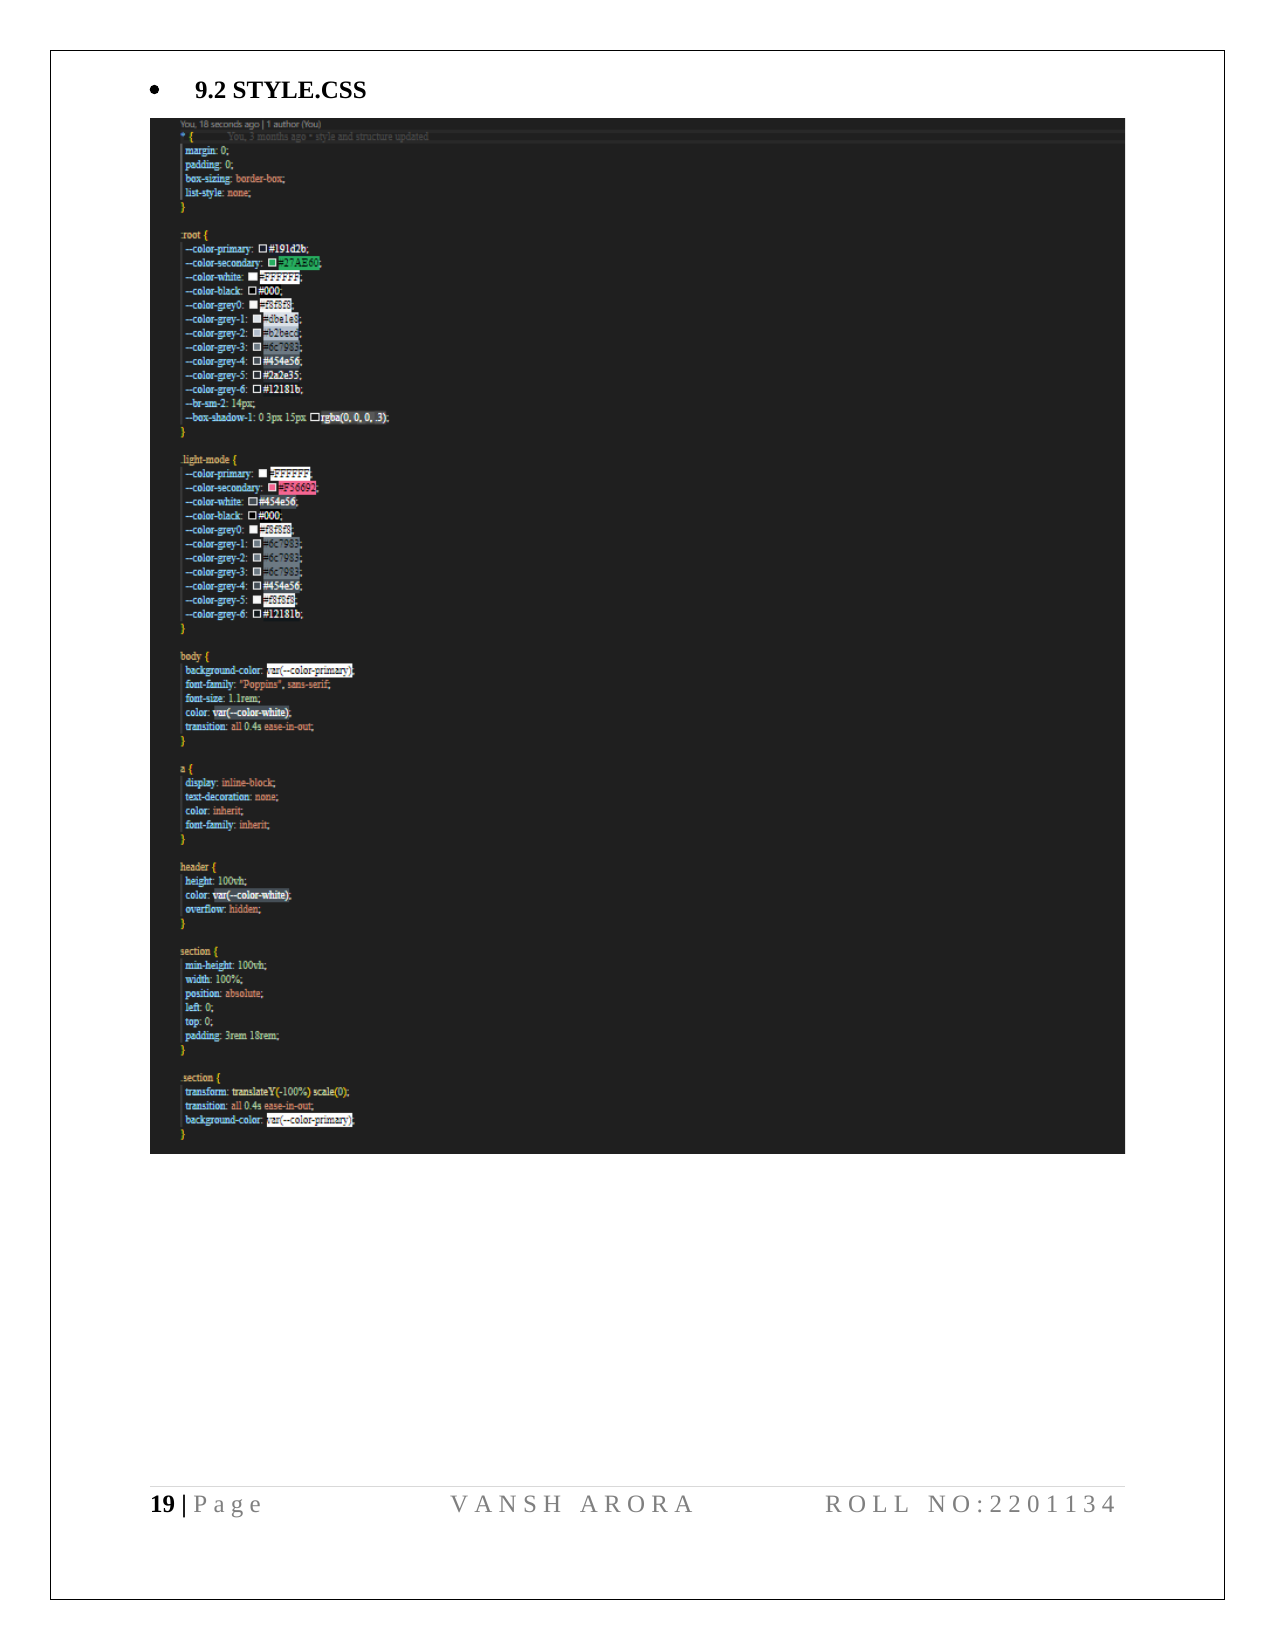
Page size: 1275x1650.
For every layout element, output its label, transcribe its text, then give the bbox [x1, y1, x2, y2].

picture [150, 118, 1125, 1154]
list 9.2 STYLE.CSS [150, 75, 1125, 104]
